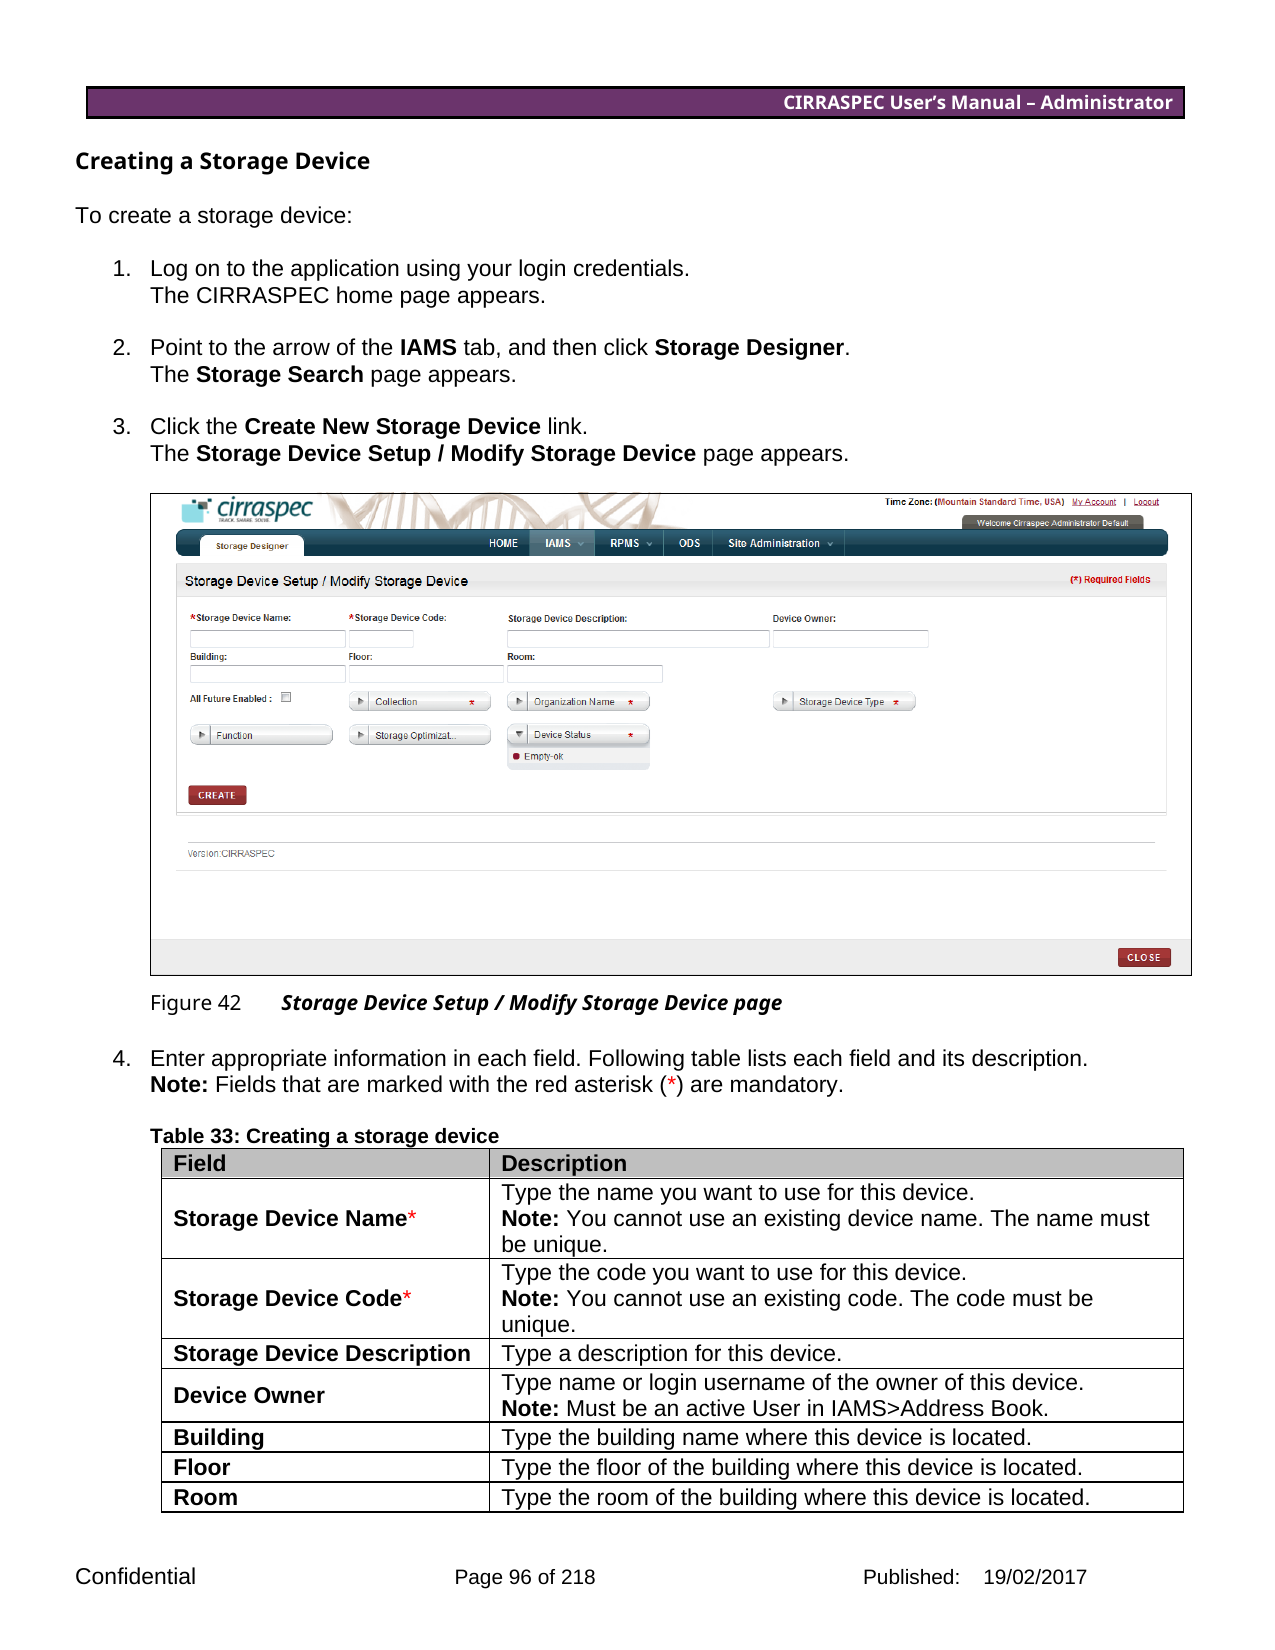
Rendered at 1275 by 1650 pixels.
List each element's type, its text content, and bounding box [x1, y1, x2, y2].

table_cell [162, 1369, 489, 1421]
text To create a storage device: [75, 202, 1181, 229]
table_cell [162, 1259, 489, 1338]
text The CIRRASPEC home page appears. [150, 282, 1124, 308]
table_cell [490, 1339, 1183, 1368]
text Storage Device Setup / Modify Storage Device page [150, 988, 1181, 1044]
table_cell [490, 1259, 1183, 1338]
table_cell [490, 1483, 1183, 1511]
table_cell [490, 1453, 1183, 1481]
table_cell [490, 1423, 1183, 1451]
text The Storage Search page appears. [150, 361, 1181, 387]
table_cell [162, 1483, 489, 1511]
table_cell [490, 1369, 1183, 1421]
text Note: Fields that are marked with the red asterisk (*) are mandatory. [150, 1071, 1124, 1097]
list Log on to the application using your login credentials. [112, 255, 1124, 282]
subtitle Creating a Storage Device [75, 145, 1181, 176]
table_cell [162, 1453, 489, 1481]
list Point to the arrow of the IAMS tab, and then click Storage Designer. [112, 334, 1124, 361]
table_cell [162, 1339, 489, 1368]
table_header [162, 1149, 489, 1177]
list Click the Create New Storage Device link. The Storage Device Setup / Modify Storage Device page appears. [112, 413, 1181, 492]
picture [151, 494, 1191, 975]
list Enter appropriate information in each field. Following table lists each field and its description. [112, 1044, 1124, 1071]
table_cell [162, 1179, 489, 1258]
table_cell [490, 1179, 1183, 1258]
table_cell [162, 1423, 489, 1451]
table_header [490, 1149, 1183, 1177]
